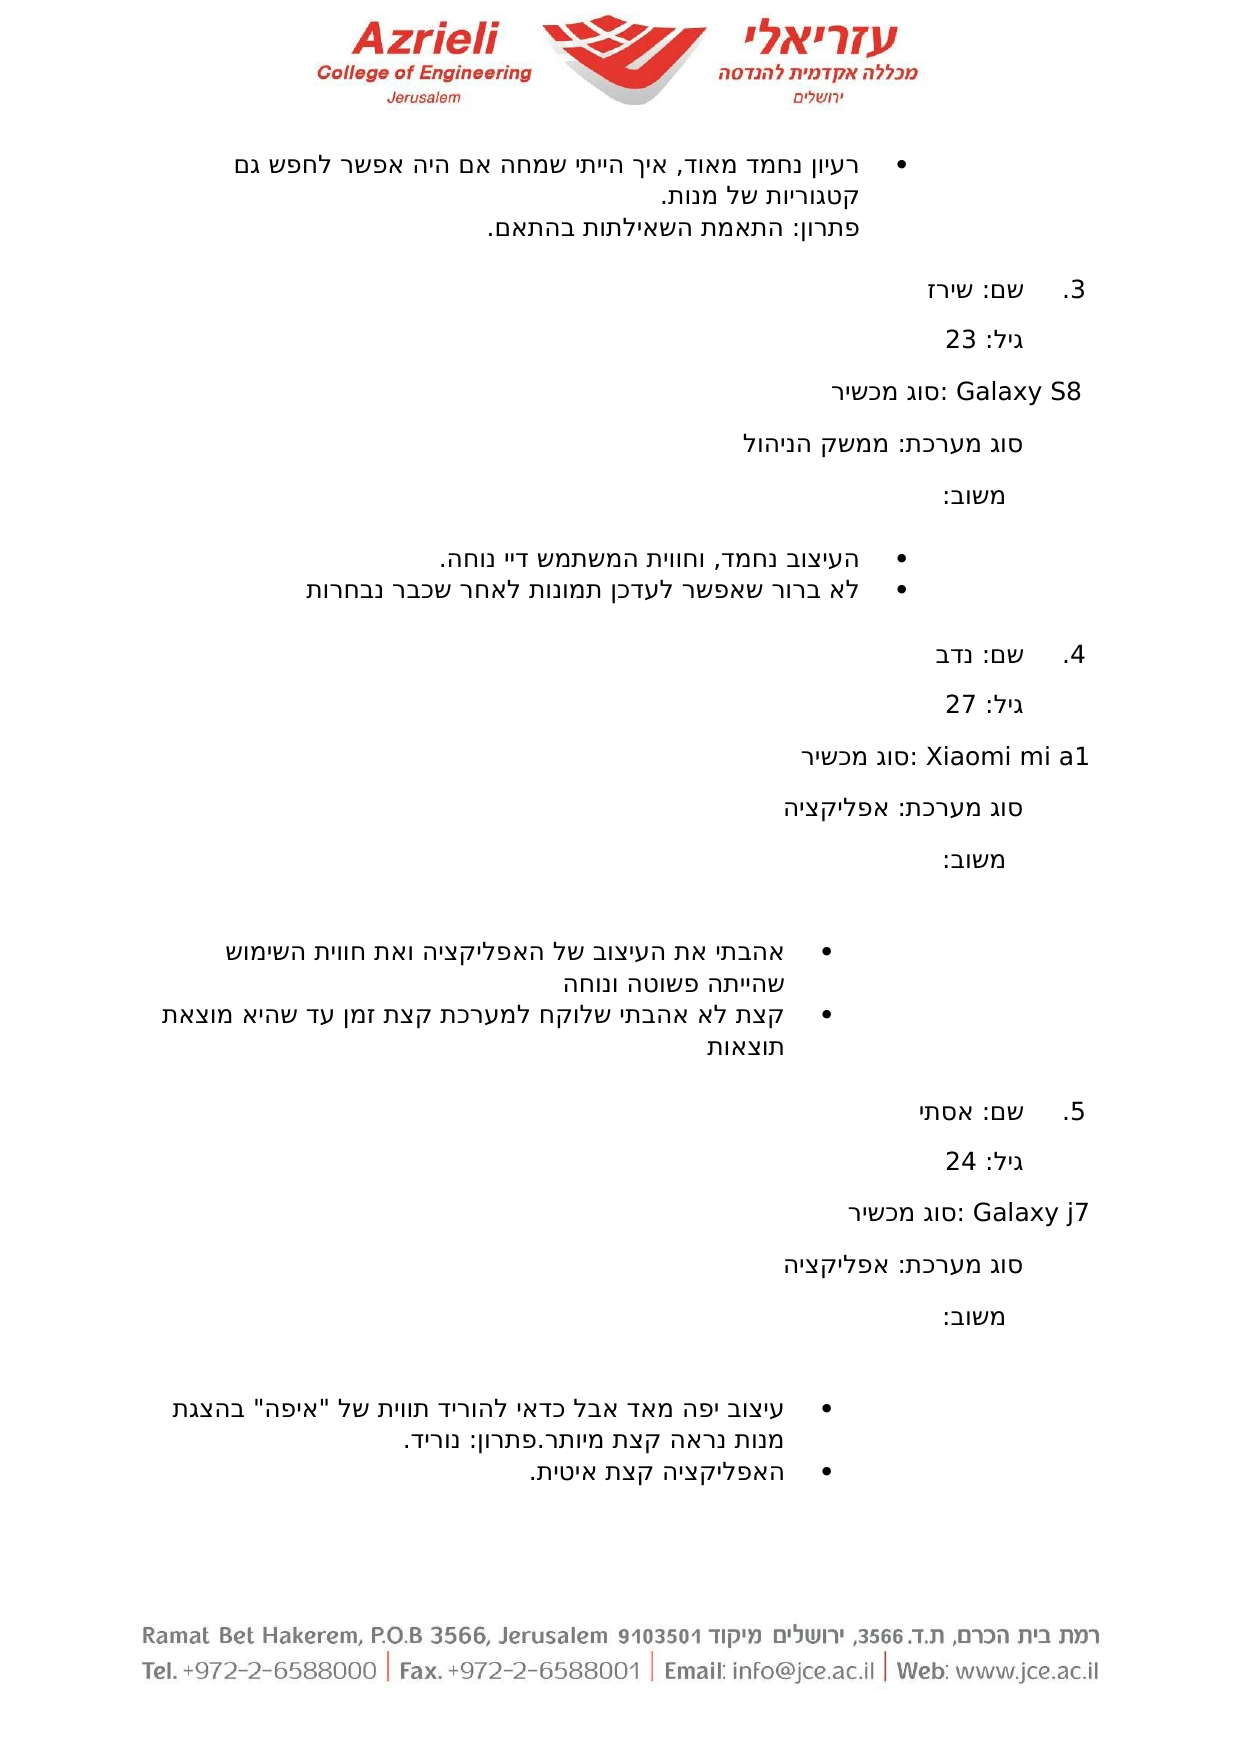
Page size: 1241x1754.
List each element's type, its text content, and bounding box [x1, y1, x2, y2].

text Galaxy S8 :סוג מכשיר [217, 377, 1090, 406]
list האפליקציה קצת איטית. [150, 1457, 822, 1486]
list רעיון נחמד מאוד, איך הייתי שמחה אם היה אפשר לחפש גם קטגוריות של מנות. [150, 150, 897, 211]
list קצת לא אהבתי שלוקח למערכת קצת זמן עד שהיא מוצאת תוצאות [150, 1000, 822, 1061]
picture [314, 13, 928, 111]
picture [137, 1617, 1104, 1690]
list העיצוב נחמד, וחווית המשתמש דיי נוחה. [150, 544, 897, 573]
text גיל: 23 [150, 325, 1023, 354]
text סוג מערכת: אפליקציה [150, 794, 1023, 823]
text גיל: 27 [150, 690, 1023, 719]
list שם: שירז [150, 276, 1062, 305]
text סוג מערכת: ממשק הניהול [150, 429, 1023, 458]
text סוג מערכת: אפליקציה [150, 1250, 1023, 1279]
text משוב: [150, 846, 1062, 875]
list לא ברור שאפשר לעדכן תמונות לאחר שכבר נבחרות [150, 575, 897, 604]
list עיצוב יפה מאד אבל כדאי להוריד תווית של "איפה" בהצגת מנות נראה קצת מיותר.פתרון: נוריד. [150, 1394, 822, 1455]
text Xiaomi mi a1 :סוג מכשיר [217, 742, 1090, 771]
list שם: נדב [150, 640, 1062, 669]
text גיל: 24 [150, 1147, 1023, 1176]
list שם: אסתי [150, 1097, 1062, 1126]
text משוב: [150, 481, 1062, 510]
text משוב: [150, 1302, 1062, 1331]
list פתרון: התאמת השאילתות בהתאם. [150, 213, 860, 242]
text Galaxy j7 :סוג מכשיר [217, 1198, 1090, 1228]
list אהבתי את העיצוב של האפליקציה ואת חווית השימוש שהייתה פשוטה ונוחה [150, 937, 822, 998]
